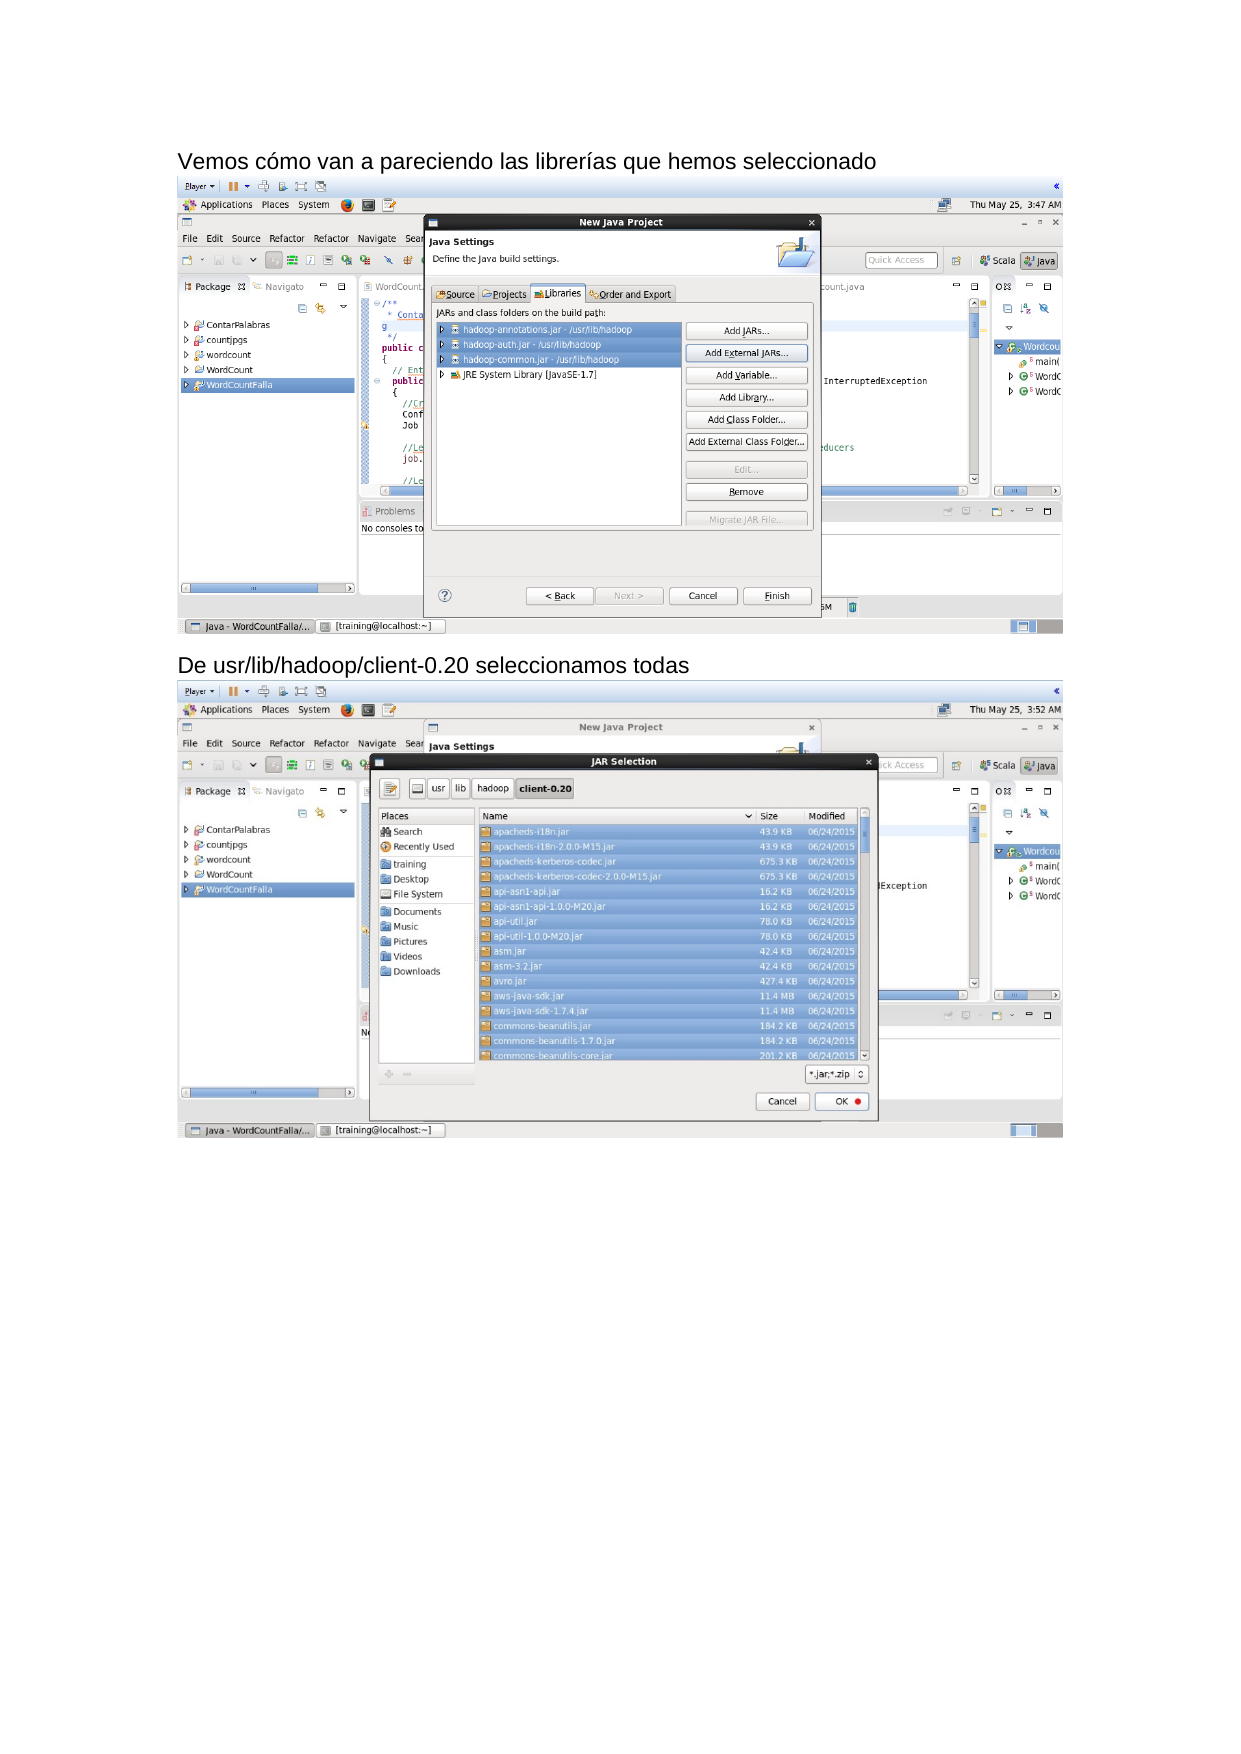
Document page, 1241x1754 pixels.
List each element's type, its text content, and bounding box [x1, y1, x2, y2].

picture [177, 680, 1063, 1138]
text De usr/lib/hadoop/client-0.20 seleccionamos todas [177, 652, 1063, 680]
text Vemos cómo van a pareciendo las librerías que hemos seleccionado [177, 148, 1063, 176]
picture [177, 176, 1063, 634]
